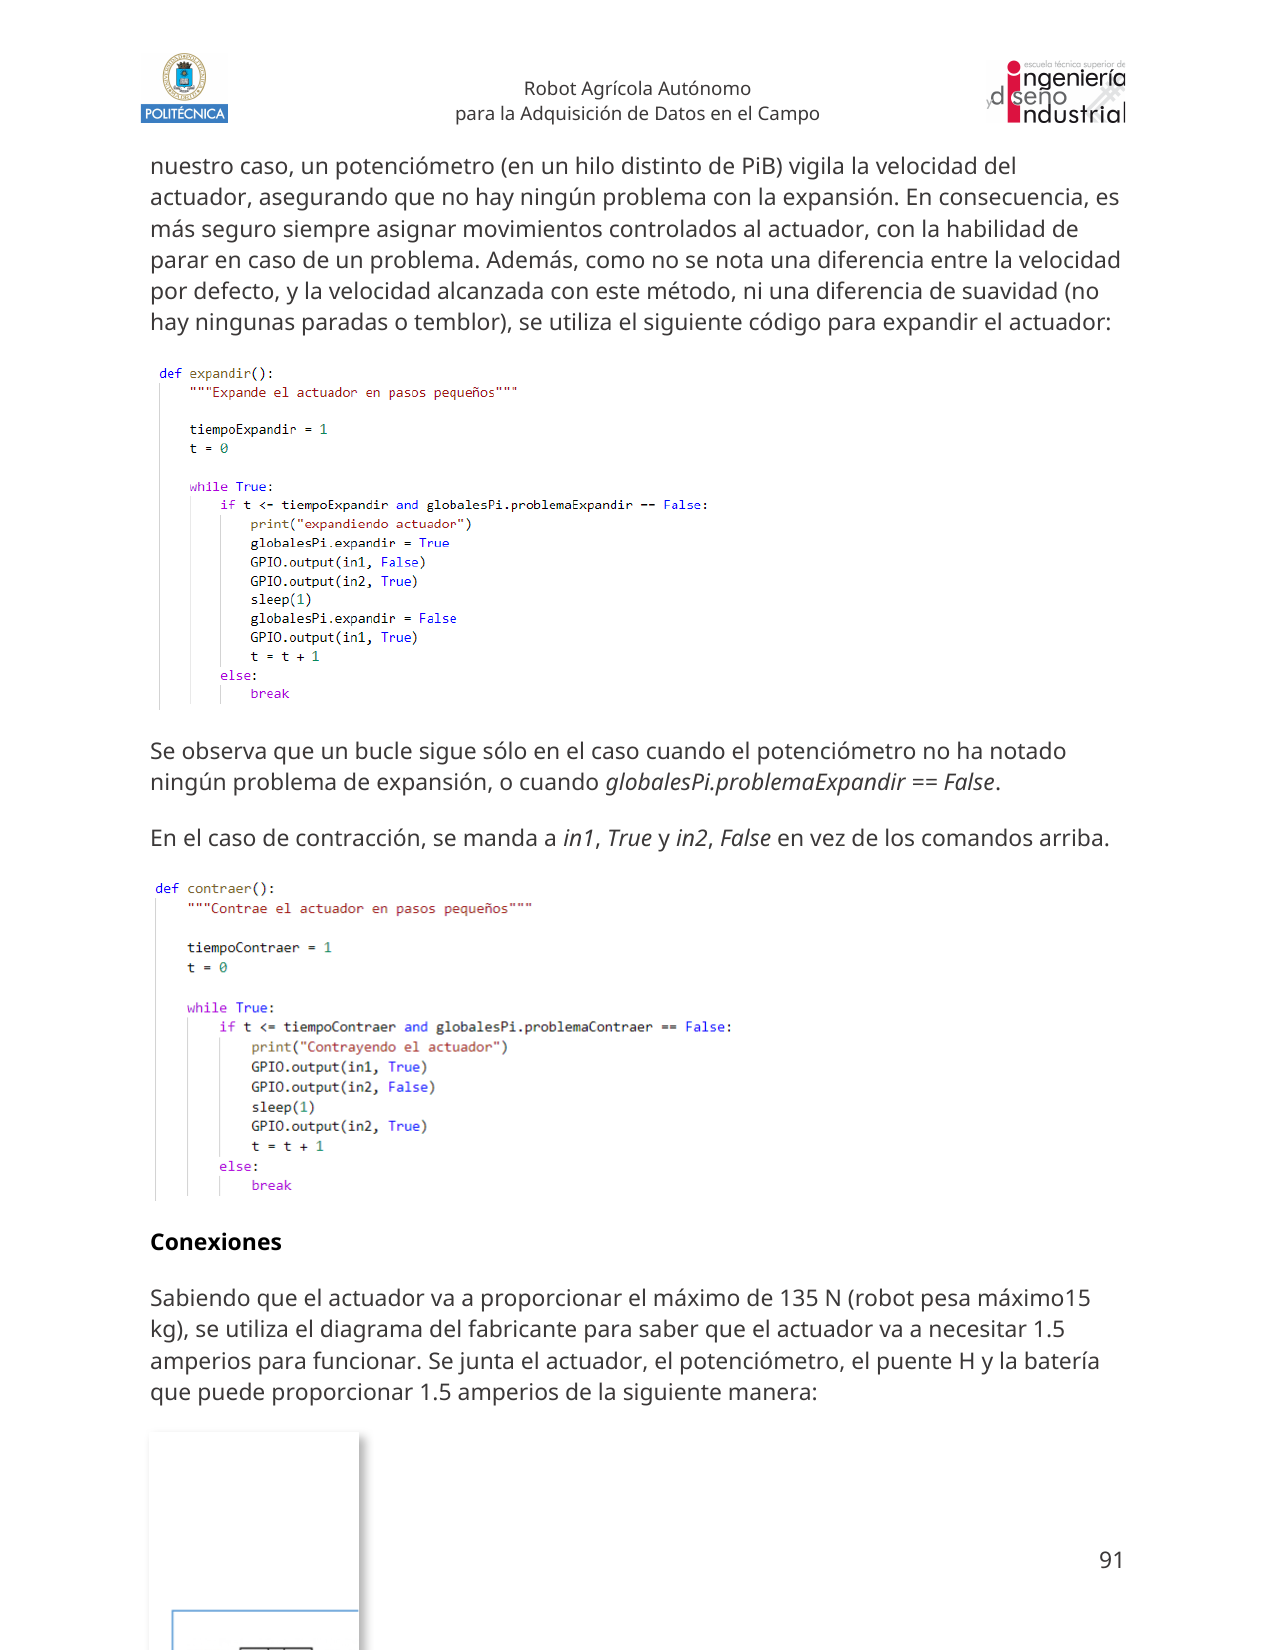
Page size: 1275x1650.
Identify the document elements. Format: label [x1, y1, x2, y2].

picture [140, 53, 228, 123]
picture [986, 60, 1125, 123]
picture [165, 1465, 359, 1650]
picture [150, 362, 715, 710]
picture [150, 878, 745, 1201]
